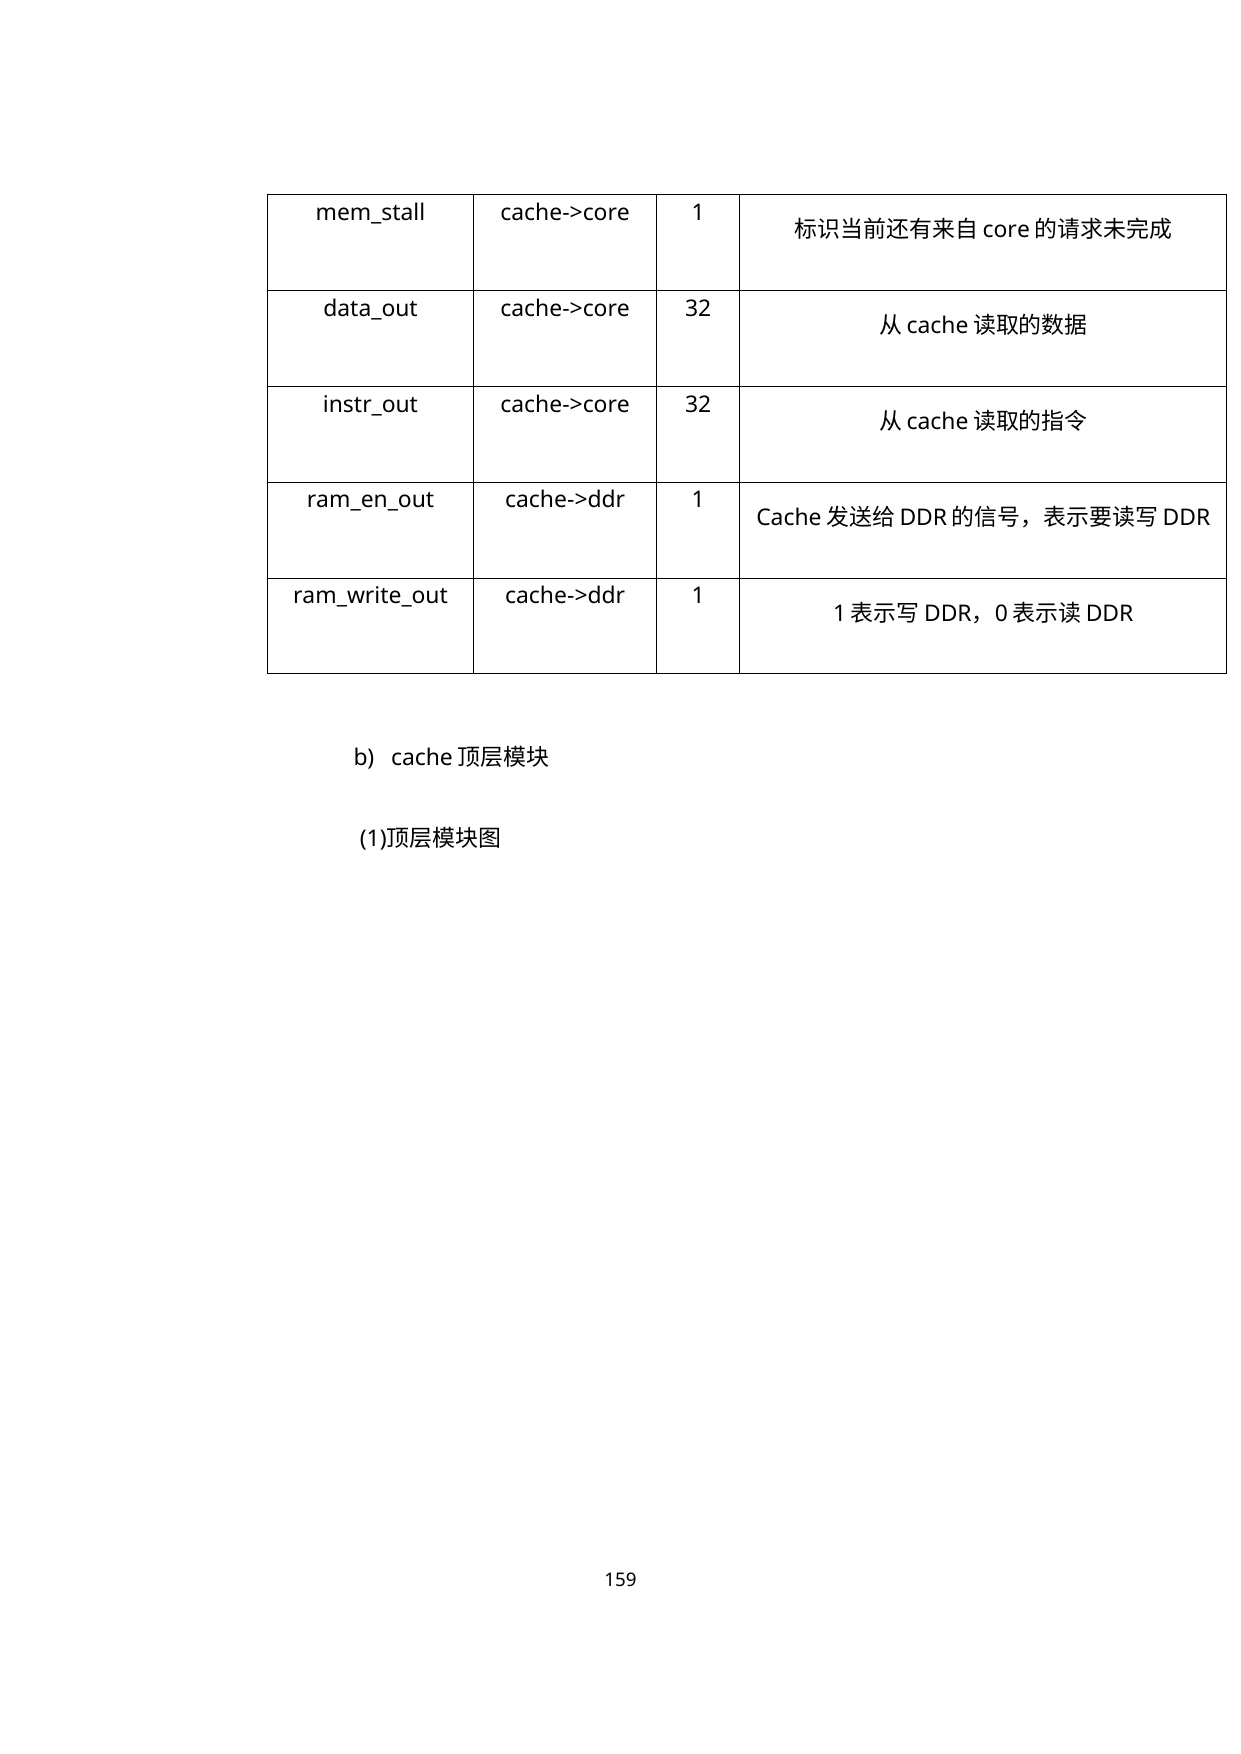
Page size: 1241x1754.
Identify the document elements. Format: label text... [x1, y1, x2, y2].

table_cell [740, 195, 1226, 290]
text (1)顶层模块图 [316, 804, 962, 869]
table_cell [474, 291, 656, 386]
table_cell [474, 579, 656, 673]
list cache顶层模块 [353, 722, 962, 787]
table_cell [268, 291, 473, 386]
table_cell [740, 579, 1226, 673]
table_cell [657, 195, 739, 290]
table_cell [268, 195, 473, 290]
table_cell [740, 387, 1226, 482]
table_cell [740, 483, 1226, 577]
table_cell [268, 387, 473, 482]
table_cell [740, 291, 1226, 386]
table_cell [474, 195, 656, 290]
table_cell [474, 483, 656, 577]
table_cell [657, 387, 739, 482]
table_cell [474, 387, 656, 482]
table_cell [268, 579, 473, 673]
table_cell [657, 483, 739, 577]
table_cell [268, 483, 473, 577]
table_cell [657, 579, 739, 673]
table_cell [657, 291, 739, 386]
